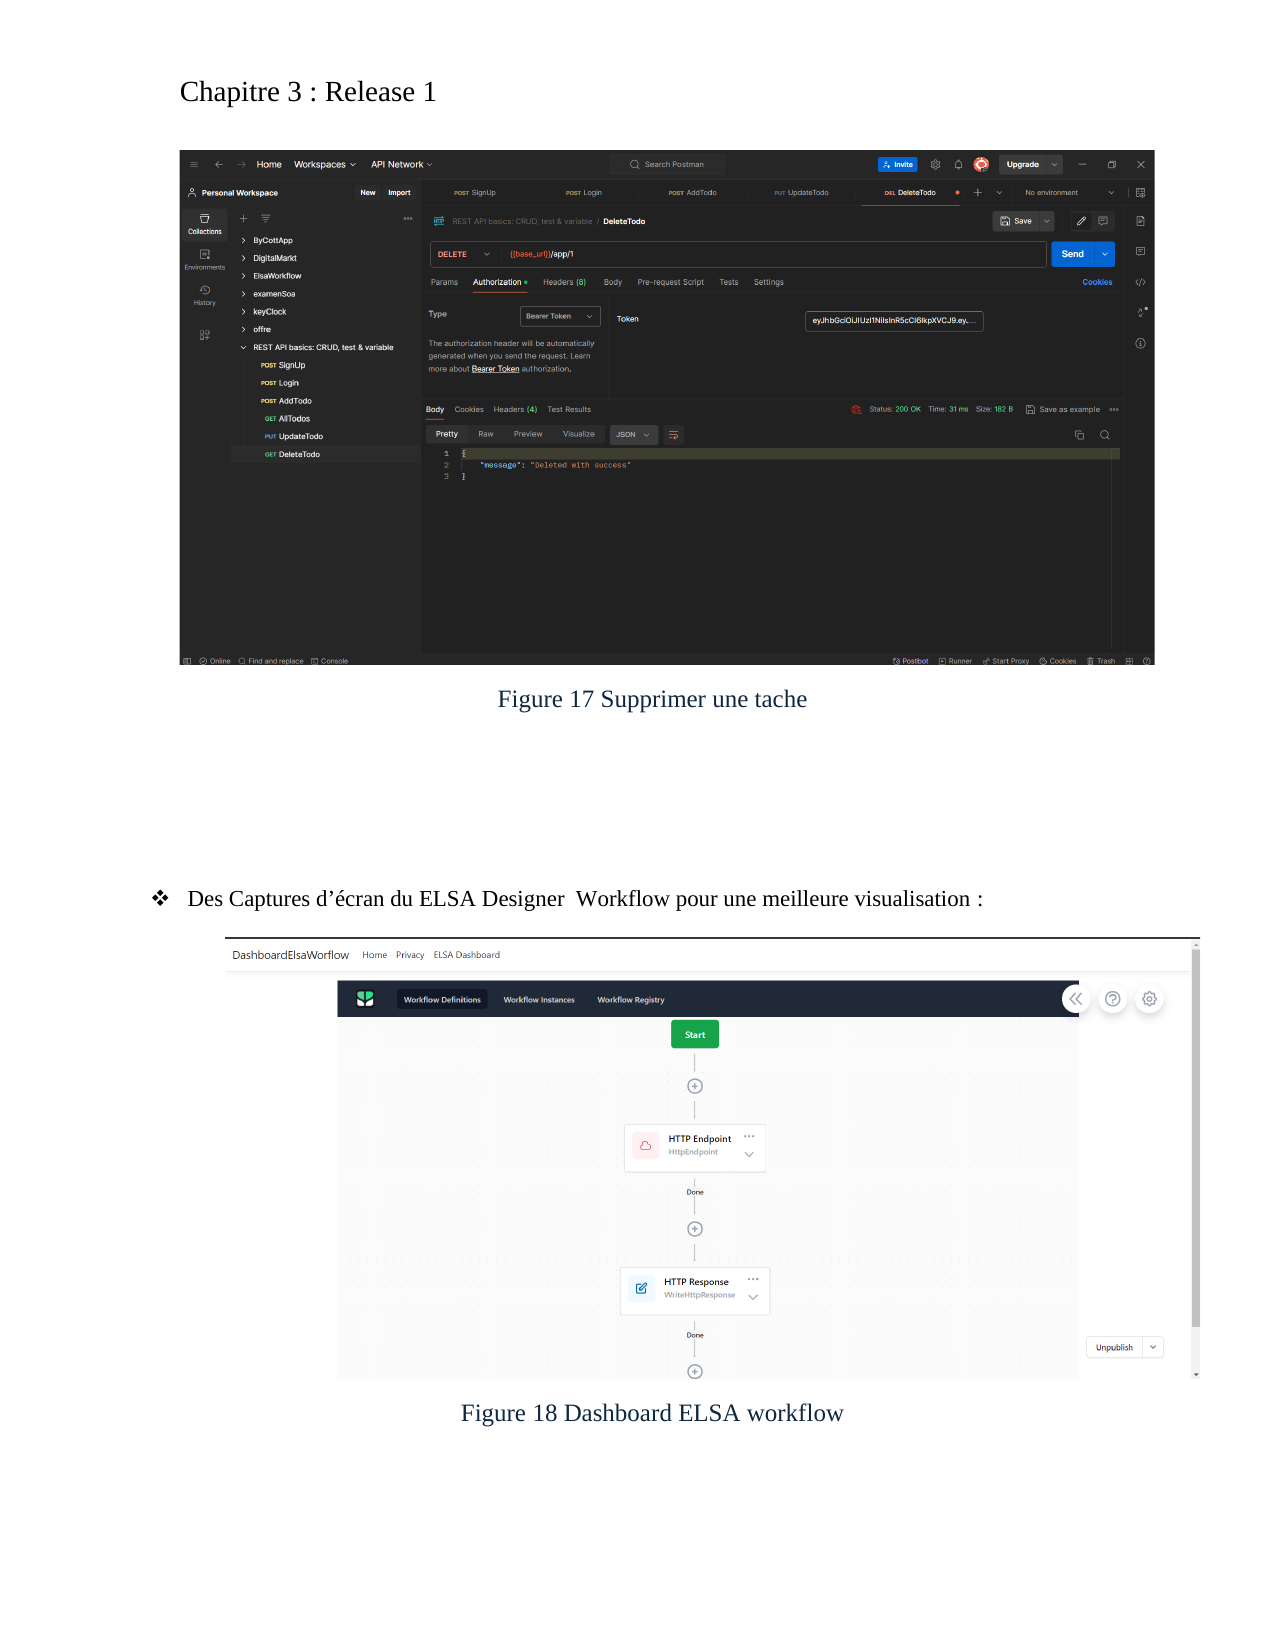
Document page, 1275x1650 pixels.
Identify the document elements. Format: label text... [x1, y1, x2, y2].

list Des Captures d’écran du ELSA Designer Workflow pour une meilleure visualisation : [150, 885, 1125, 911]
picture [179, 150, 1155, 665]
picture [225, 937, 1200, 1379]
